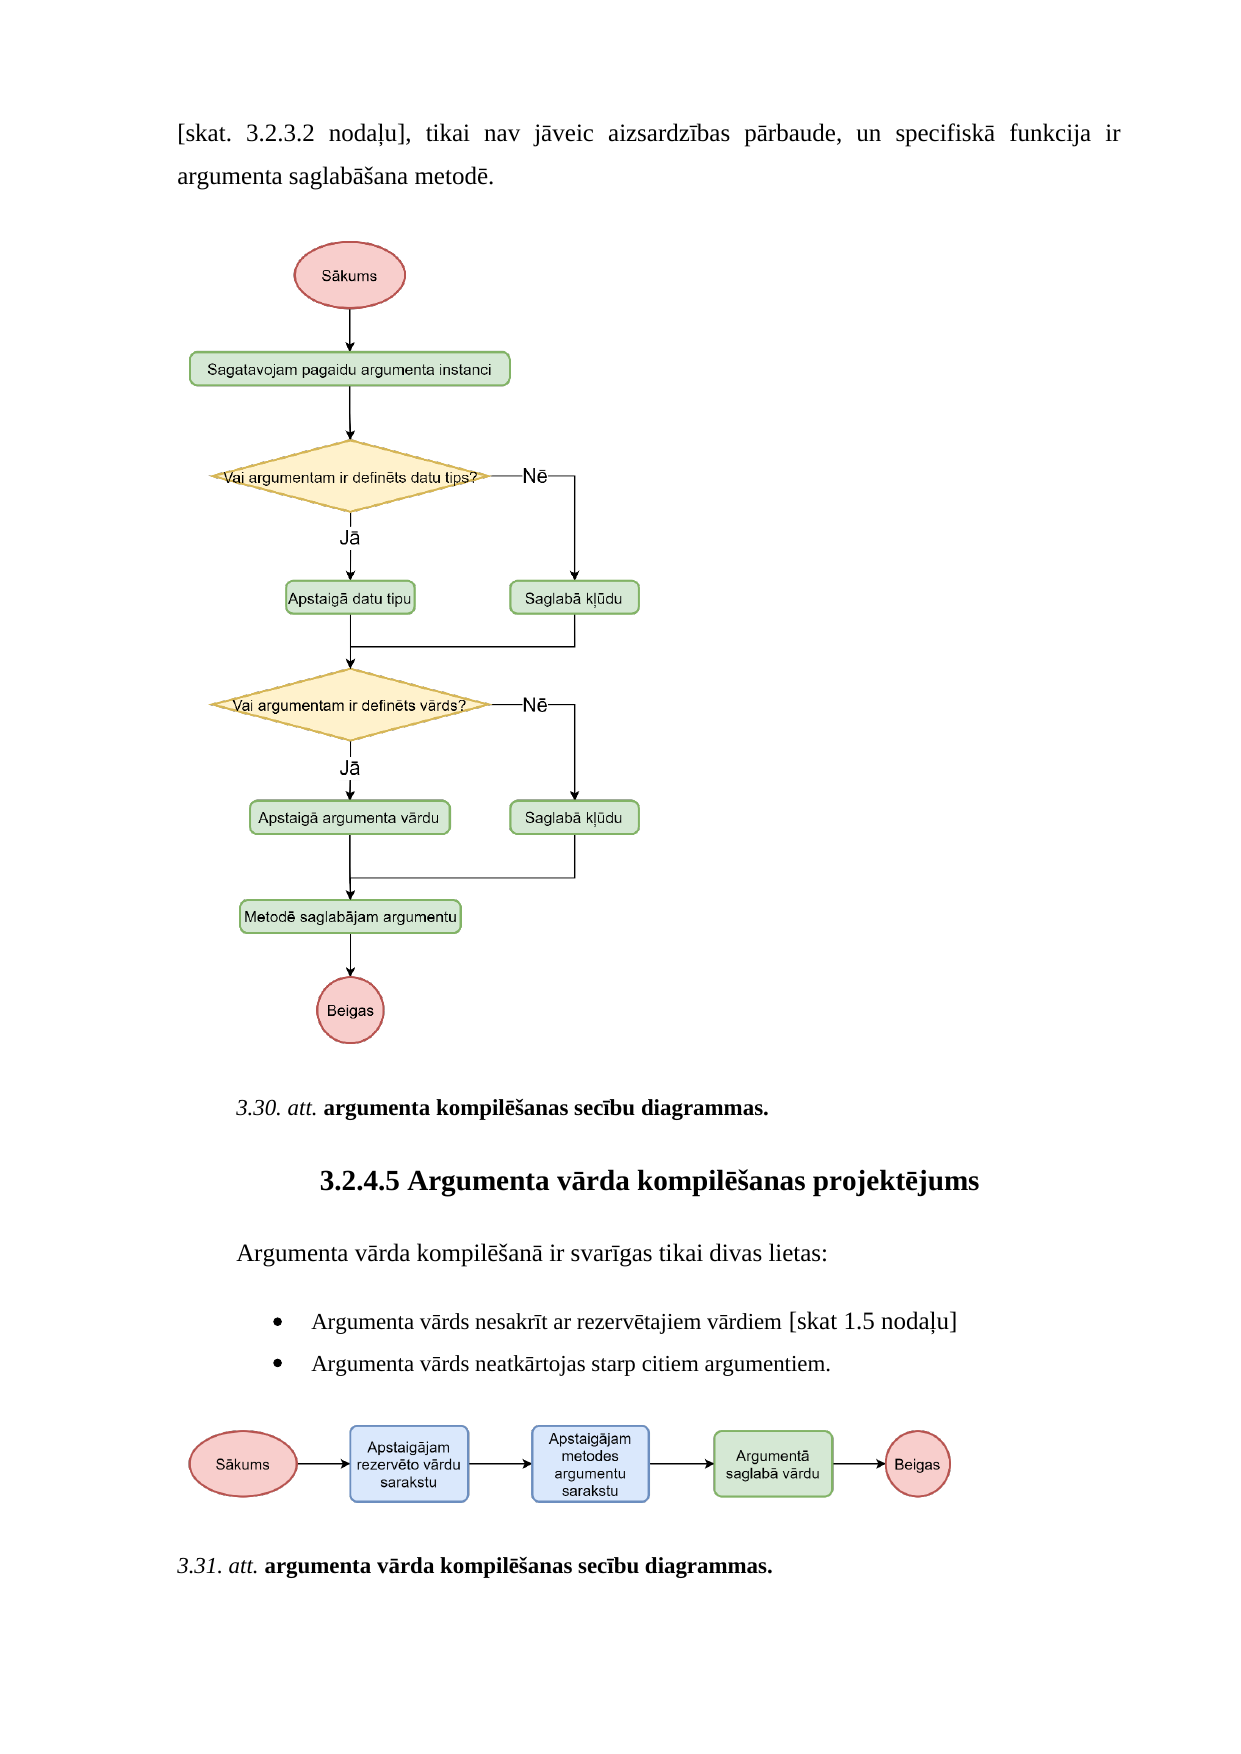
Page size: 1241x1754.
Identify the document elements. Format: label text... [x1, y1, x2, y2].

list Argumenta vārds nesakrīt ar rezervētajiem vārdiem [skat 1.5 nodaļu] [273, 1306, 1122, 1335]
picture [177, 1414, 961, 1513]
text Argumenta vārda kompilēšanā ir svarīgas tikai divas lietas: [177, 1238, 1122, 1267]
subtitle 3.2.4.5 Argumenta vārda kompilēšanas projektējums [177, 1163, 1122, 1197]
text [177, 118, 1122, 190]
list Argumenta vārds neatkārtojas starp citiem argumentiem. [273, 1349, 1122, 1376]
text 3.31. att. argumenta vārda kompilēšanas secību diagrammas. [177, 1552, 1122, 1578]
text 3.30. att. argumenta kompilēšanas secību diagrammas. [177, 1094, 1122, 1121]
picture [177, 229, 651, 1055]
